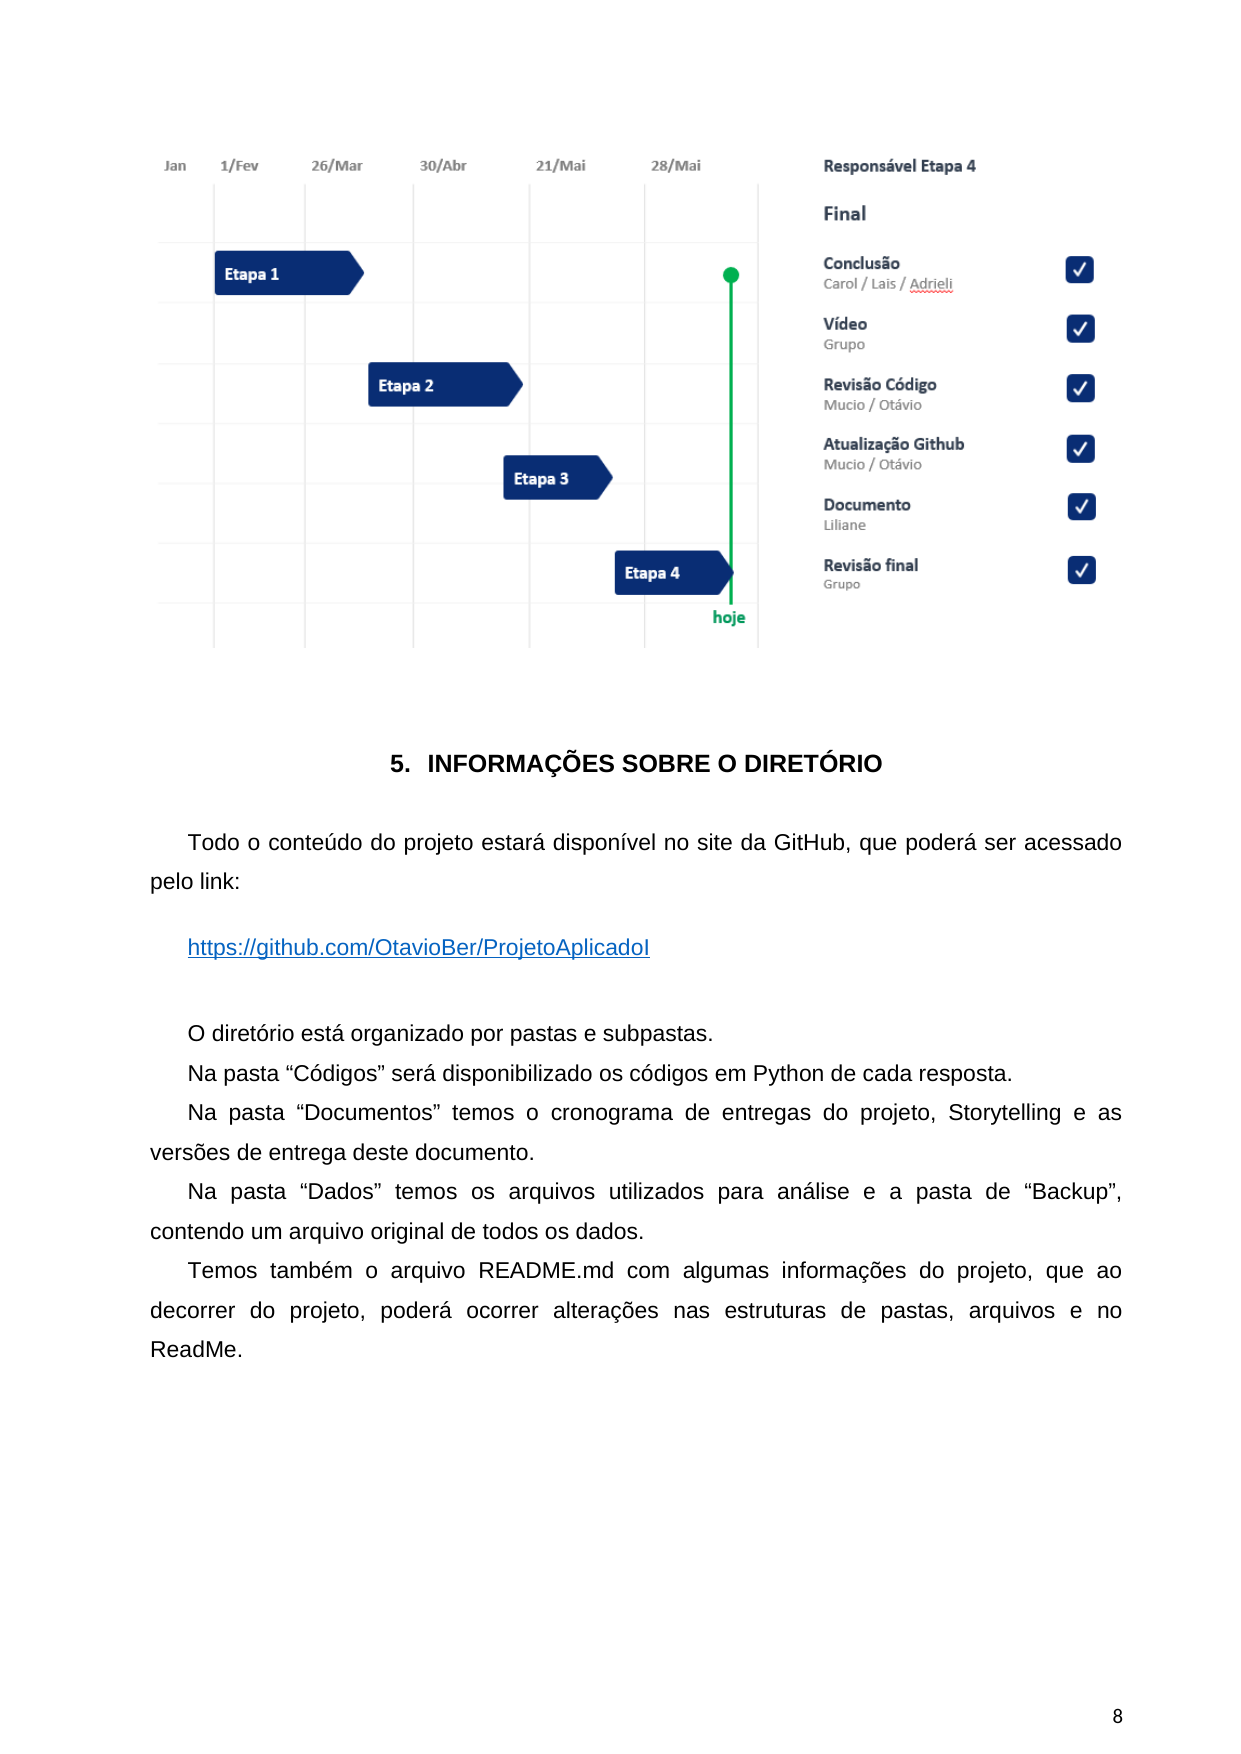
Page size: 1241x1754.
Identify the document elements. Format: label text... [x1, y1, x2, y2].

subtitle INFORMAÇÕES SOBRE O DIRETÓRIO [150, 749, 1123, 778]
text Na pasta “Códigos” será disponibilizado os códigos em Python de cada resposta. [150, 1060, 1123, 1086]
picture [150, 150, 1123, 648]
text Temos também o arquivo README.md com algumas informações do projeto, que ao decorrer do projeto, poderá ocorrer alterações nas estruturas de pastas, arquivos e no ReadMe. [150, 1257, 1123, 1362]
text https://github.com/OtavioBer/ProjetoAplicadoI [150, 934, 1123, 961]
text O diretório está organizado por pastas e subpastas. [150, 1020, 1123, 1047]
text Na pasta “Dados” temos os arquivos utilizados para análise e a pasta de “Backup”, contendo um arquivo original de todos os dados. [150, 1178, 1123, 1244]
text Todo o conteúdo do projeto estará disponível no site da GitHub, que poderá ser acessado pelo link: [150, 829, 1123, 895]
text Na pasta “Documentos” temos o cronograma de entregas do projeto, Storytelling e as versões de entrega deste documento. [150, 1099, 1123, 1165]
